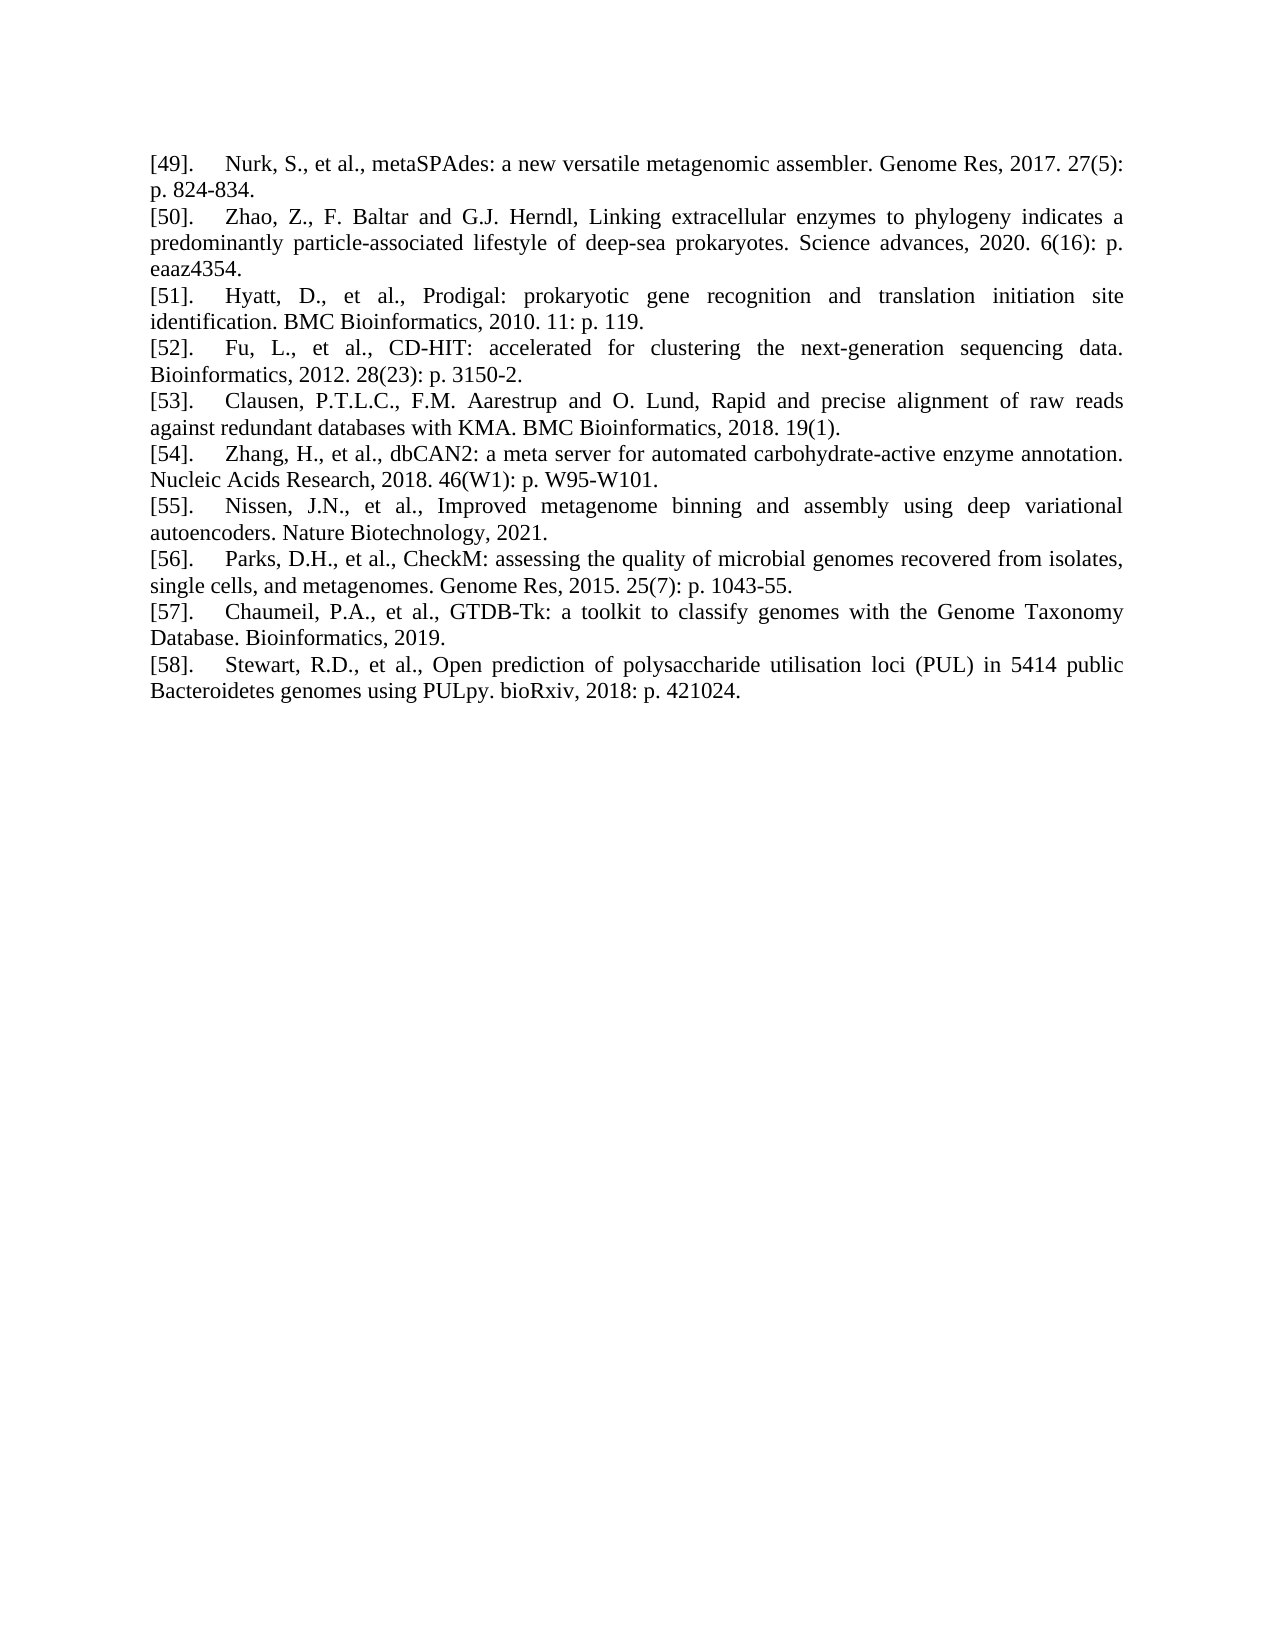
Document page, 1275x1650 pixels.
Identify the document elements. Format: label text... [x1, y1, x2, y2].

text [57]. Chaumeil, P.A., et al., GTDB-Tk: a toolkit to classify genomes with the Genome Taxonomy Database. Bioinformatics, 2019. [150, 598, 1125, 651]
text [55]. Nissen, J.N., et al., Improved metagenome binning and assembly using deep variational autoencoders. Nature Biotechnology, 2021. [150, 493, 1125, 545]
text [56]. Parks, D.H., et al., CheckM: assessing the quality of microbial genomes recovered from isolates, single cells, and metagenomes. Genome Res, 2015. 25(7): p. 1043-55. [150, 545, 1125, 598]
text [54]. Zhang, H., et al., dbCAN2: a meta server for automated carbohydrate-active enzyme annotation. Nucleic Acids Research, 2018. 46(W1): p. W95-W101. [150, 440, 1125, 493]
text [58]. Stewart, R.D., et al., Open prediction of polysaccharide utilisation loci (PUL) in 5414 public Bacteroidetes genomes using PULpy. bioRxiv, 2018: p. 421024. [150, 651, 1125, 703]
text [53]. Clausen, P.T.L.C., F.M. Aarestrup and O. Lund, Rapid and precise alignment of raw reads against redundant databases with KMA. BMC Bioinformatics, 2018. 19(1). [150, 387, 1125, 440]
text [49]. Nurk, S., et al., metaSPAdes: a new versatile metagenomic assembler. Genome Res, 2017. 27(5): p. 824-834. [150, 150, 1125, 203]
text [52]. Fu, L., et al., CD-HIT: accelerated for clustering the next-generation sequencing data. Bioinformatics, 2012. 28(23): p. 3150-2. [150, 334, 1125, 387]
text [51]. Hyatt, D., et al., Prodigal: prokaryotic gene recognition and translation initiation site identification. BMC Bioinformatics, 2010. 11: p. 119. [150, 282, 1125, 334]
text [50]. Zhao, Z., F. Baltar and G.J. Herndl, Linking extracellular enzymes to phylogeny indicates a predominantly particle-associated lifestyle of deep-sea prokaryotes. Science advances, 2020. 6(16): p. eaaz4354. [150, 203, 1125, 282]
